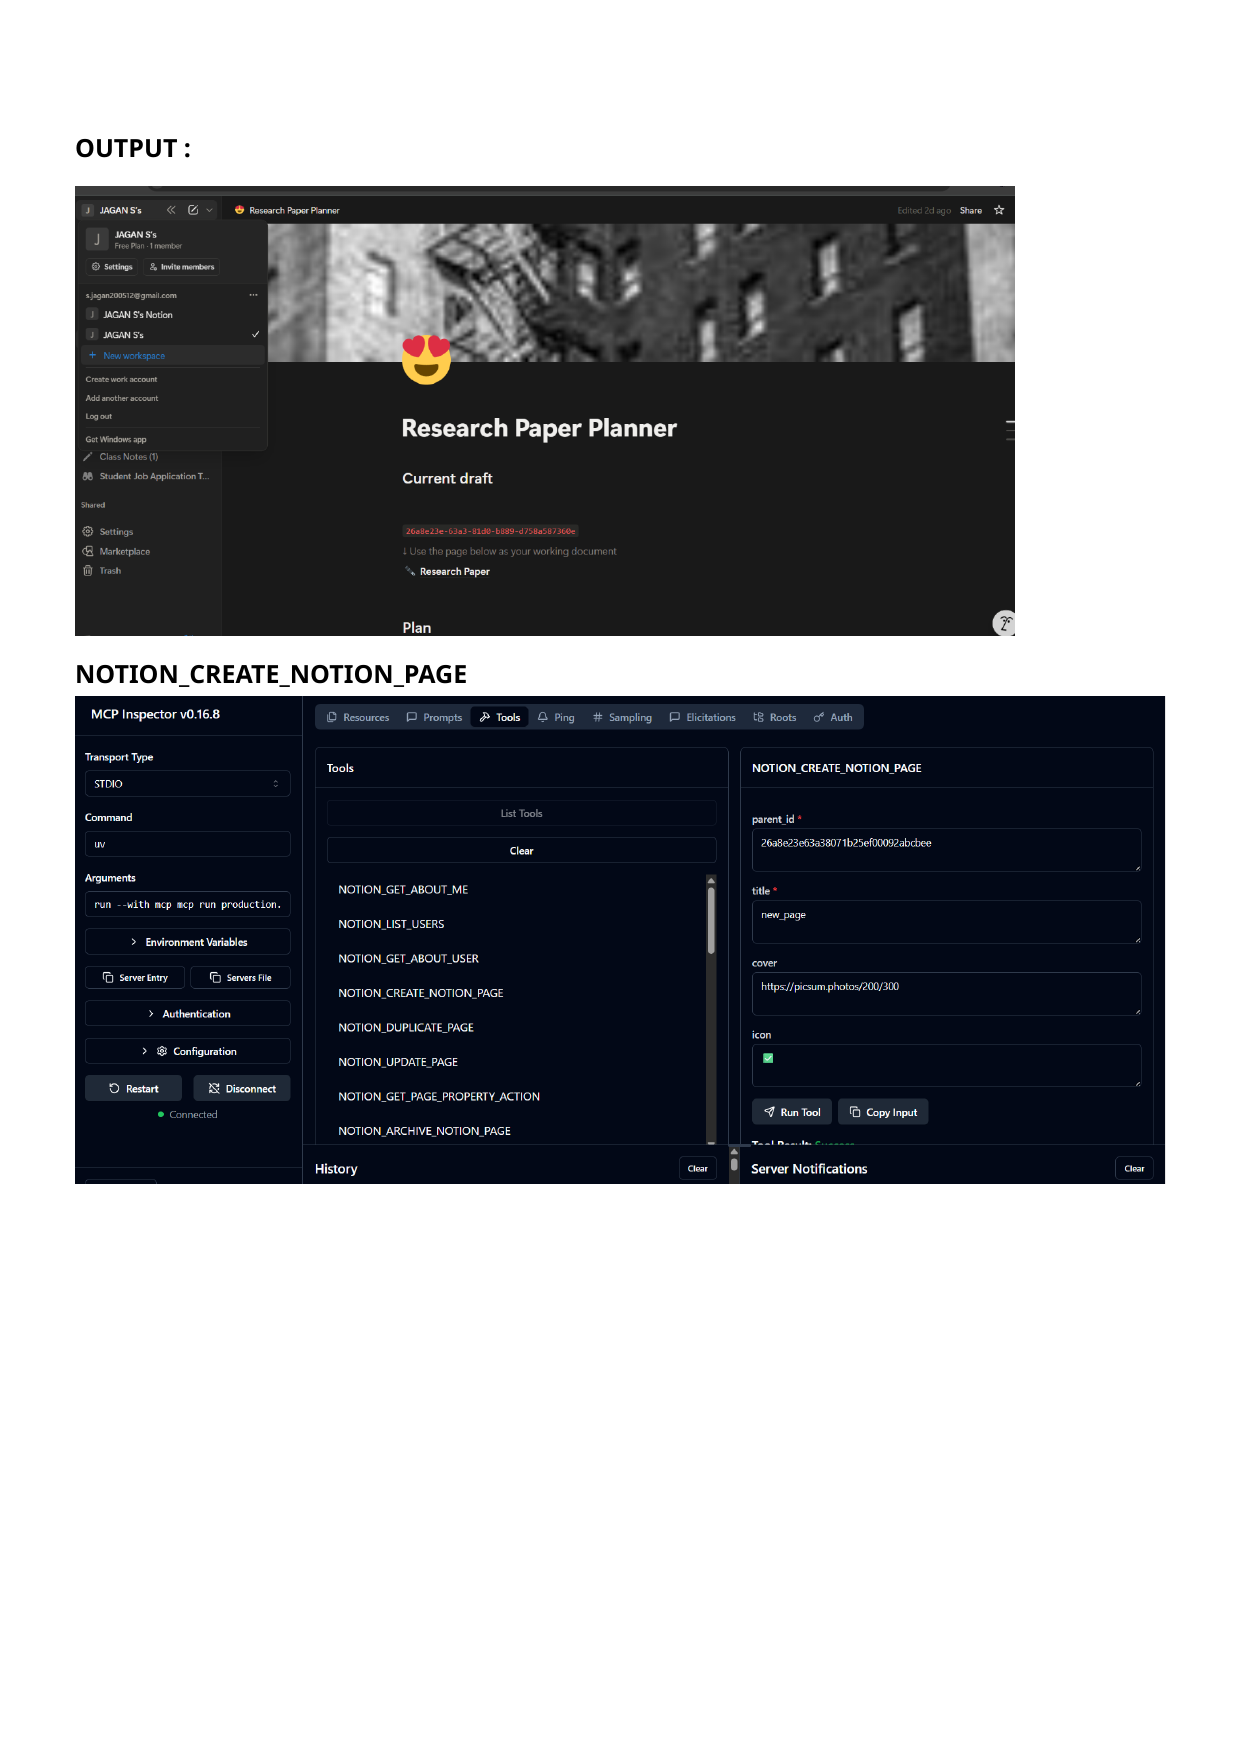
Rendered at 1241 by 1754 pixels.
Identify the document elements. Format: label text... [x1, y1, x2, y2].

picture [75, 186, 1015, 636]
picture [75, 696, 1166, 1184]
text NOTION_CREATE_NOTION_PAGE [75, 657, 1165, 696]
text OUTPUT : [75, 131, 1165, 165]
